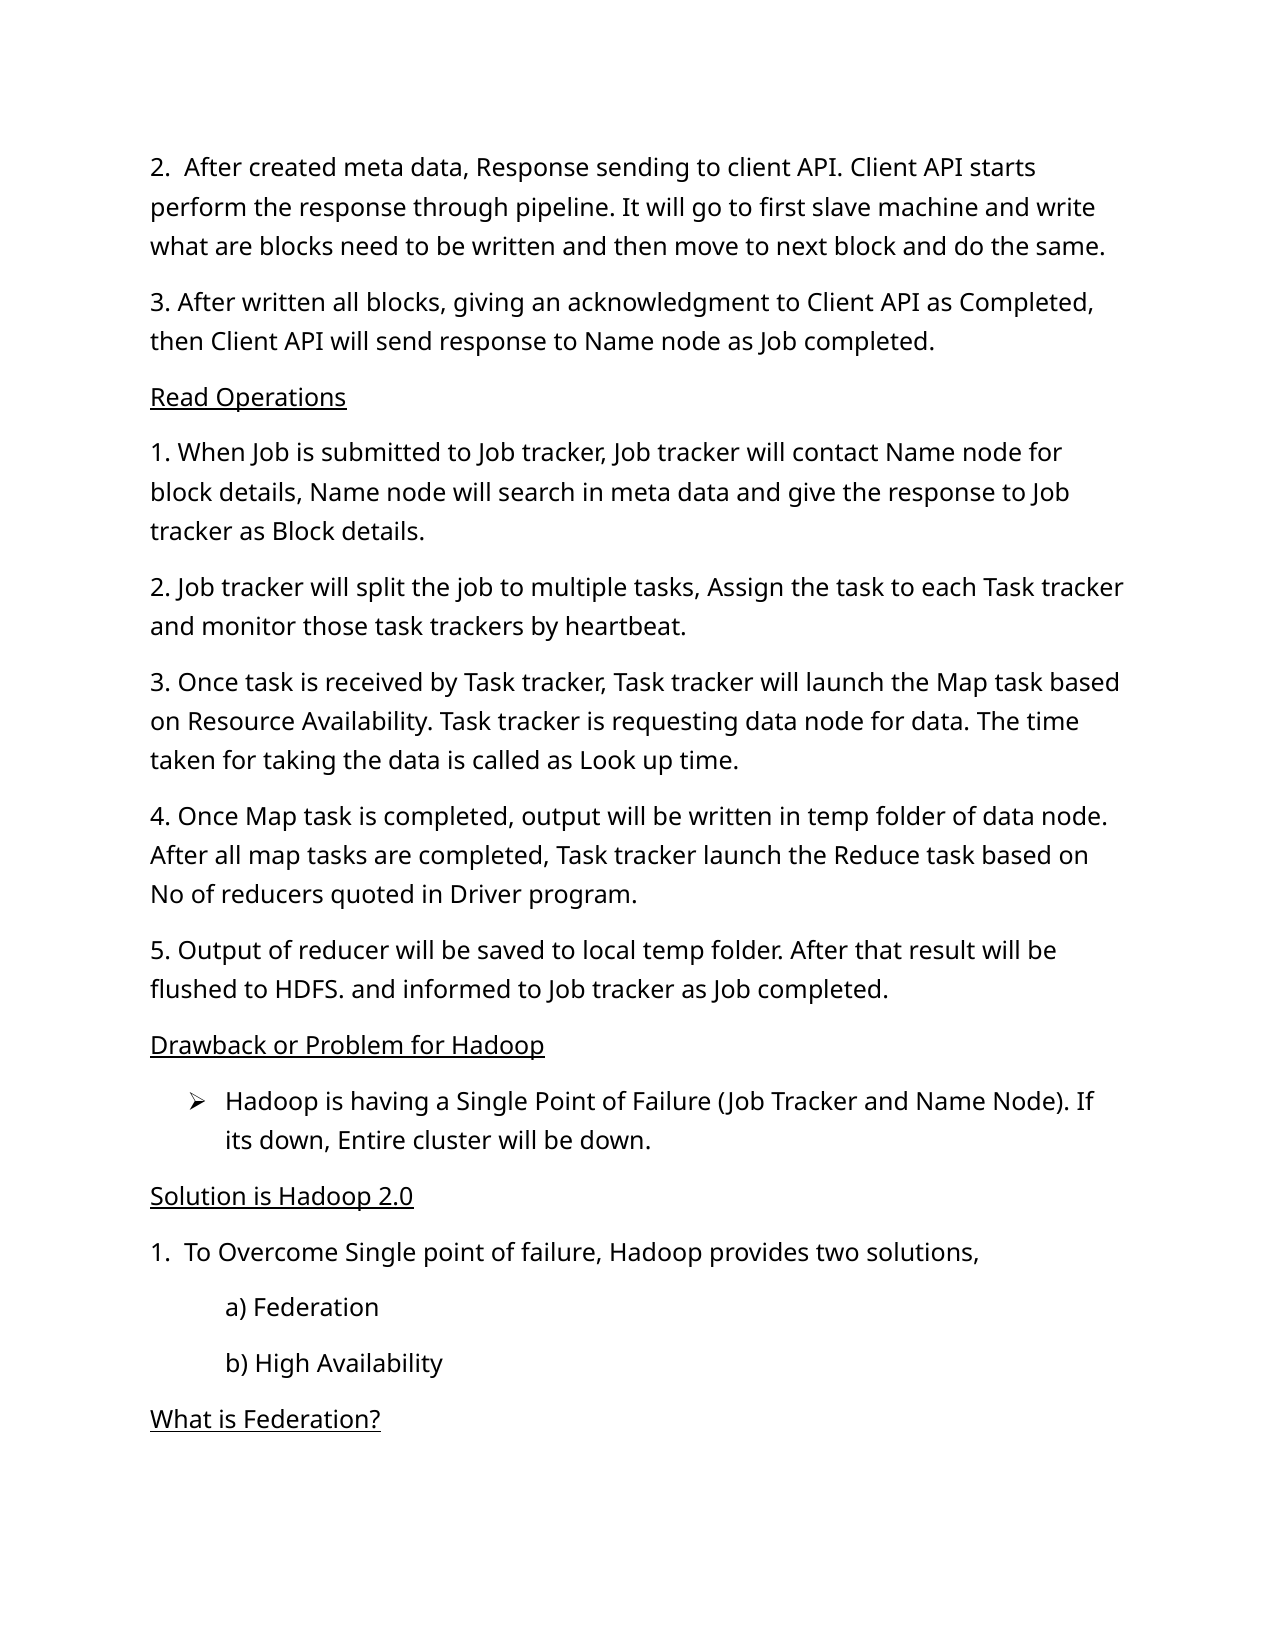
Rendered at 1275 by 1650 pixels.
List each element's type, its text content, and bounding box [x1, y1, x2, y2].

text Solution is Hadoop 2.0 [150, 1178, 1125, 1212]
text 2. After created meta data, Response sending to client API. Client API starts perform the response through pipeline. It will go to first slave machine and write what are blocks need to be written and then move to next block and do the same. [150, 150, 1125, 262]
text Read Operations [150, 379, 1125, 413]
text 1. To Overcome Single point of failure, Hadoop provides two solutions, [150, 1234, 1125, 1268]
text Drawback or Problem for Hadoop [150, 1027, 1125, 1062]
text What is Federation? [150, 1402, 1125, 1436]
text 2. Job tracker will split the job to multiple tasks, Assign the task to each Task tracker and monitor those task trackers by heartbeat. [150, 569, 1125, 642]
list Hadoop is having a Single Point of Failure (Job Tracker and Name Node). If its down, Entire cluster will be down. [187, 1083, 1125, 1157]
text 1. When Job is submitted to Job tracker, Job tracker will contact Name node for block details, Name node will search in meta data and give the response to Job tracker as Block details. [150, 435, 1125, 547]
text 5. Output of reducer will be saved to local temp folder. After that result will be flushed to HDFS. and informed to Job tracker as Job completed. [150, 932, 1125, 1006]
text 3. Once task is received by Task tracker, Task tracker will launch the Map task based on Resource Availability. Task tracker is requesting data node for data. The time taken for taking the data is called as Look up time. [150, 664, 1125, 777]
text 3. After written all blocks, giving an acknowledgment to Client API as Completed, then Client API will send response to Name node as Job completed. [150, 284, 1125, 357]
text a) Federation [150, 1290, 1125, 1324]
text 4. Once Map task is completed, output will be written in temp folder of data node. After all map tasks are completed, Task tracker launch the Reduce task based on No of reducers quoted in Driver program. [150, 798, 1125, 911]
text b) High Availability [150, 1346, 1125, 1380]
